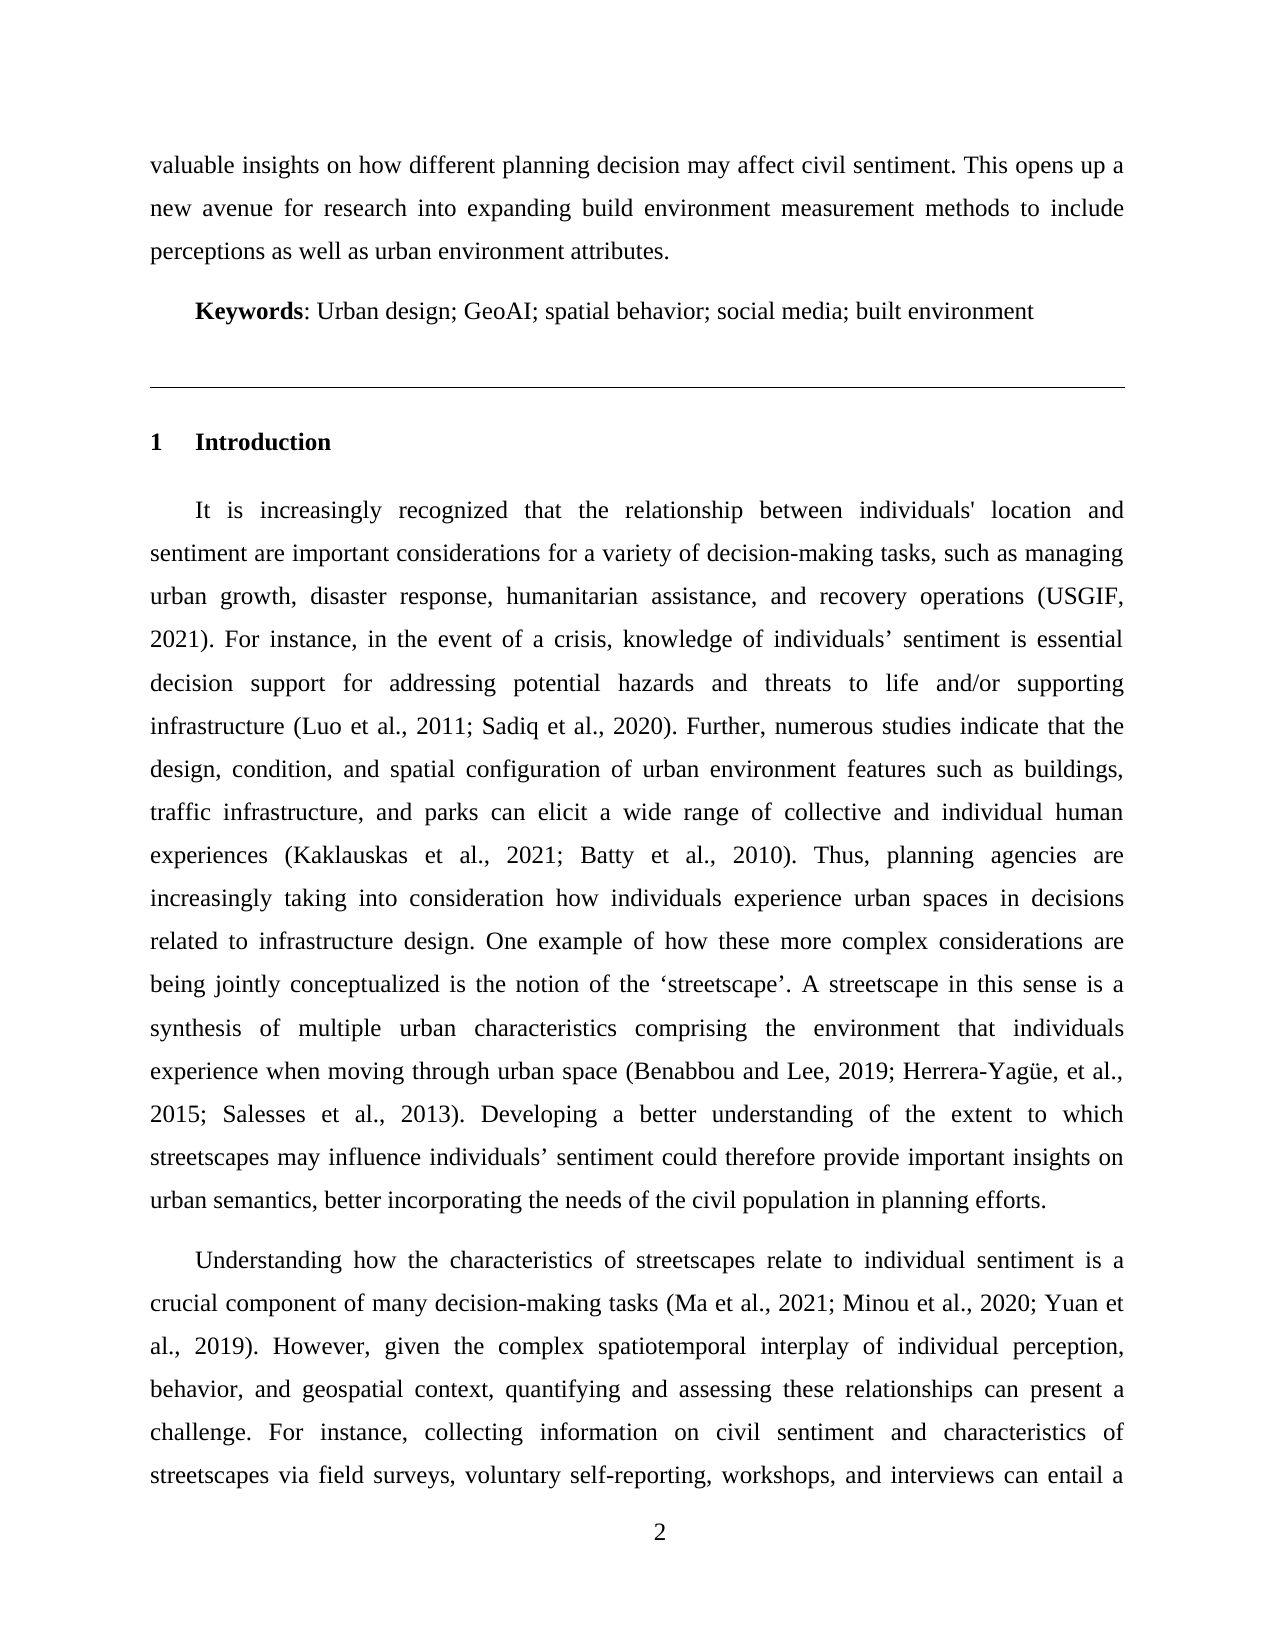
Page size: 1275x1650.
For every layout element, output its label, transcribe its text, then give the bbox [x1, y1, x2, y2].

subtitle Introduction [150, 427, 1125, 456]
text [150, 1245, 1125, 1489]
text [150, 150, 1125, 265]
text Keywords: Urban design; GeoAI; spatial behavior; social media; built environment [150, 296, 1125, 325]
text It is increasingly recognized that the relationship between individuals' location and sentiment are important considerations for a variety of decision-making tasks, such as managing urban growth, disaster response, humanitarian assistance, and recovery operations (USGIF, 2021). For instance, in the event of a crisis, knowledge of individuals’ sentiment is essential decision support for addressing potential hazards and threats to life and/or supporting infrastructure (Luo et al., 2011; Sadiq et al., 2020). Further, numerous studies indicate that the design, condition, and spatial configuration of urban environment features such as buildings, traffic infrastructure, and parks can elicit a wide range of collective and individual human experiences (Kaklauskas et al., 2021; Batty et al., 2010). Thus, planning agencies are increasingly taking into consideration how individuals experience urban spaces in decisions related to infrastructure design. One example of how these more complex considerations are being jointly conceptualized is the notion of the ‘streetscape’. A streetscape in this sense is a synthesis of multiple urban characteristics comprising the environment that individuals experience when moving through urban space (Benabbou and Lee, 2019; Herrera-Yagüe, et al., 2015; Salesses et al., 2013). Developing a better understanding of the extent to which streetscapes may influence individuals’ sentiment could therefore provide important insights on urban semantics, better incorporating the needs of the civil population in planning efforts. [150, 495, 1125, 1214]
